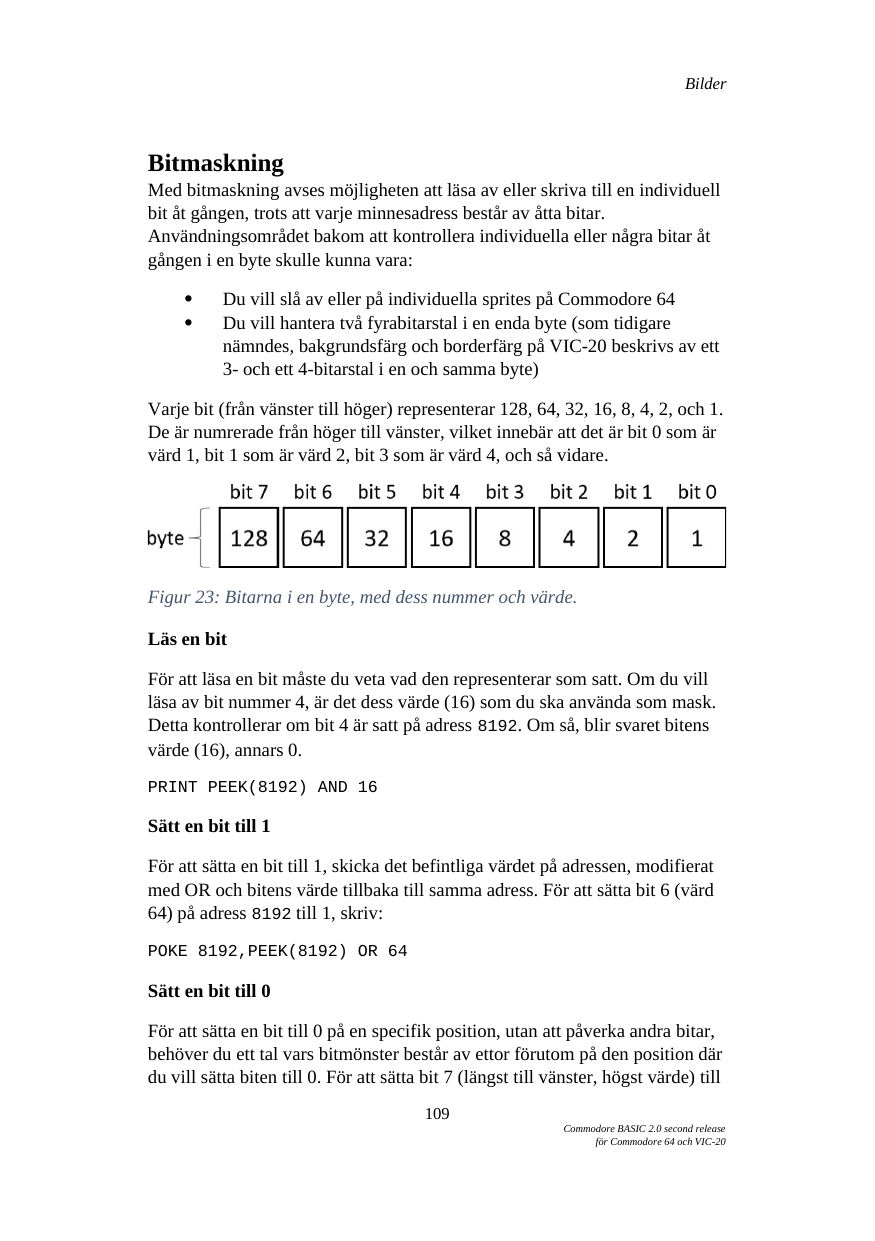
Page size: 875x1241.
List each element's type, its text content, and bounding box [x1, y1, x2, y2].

text PRINT PEEK(8192) AND 16 [148, 778, 726, 797]
subtitle Bitmaskning [148, 148, 726, 176]
text POKE 8192,PEEK(8192) OR 64 [148, 943, 726, 961]
text För att sätta en bit till 1, skicka det befintliga värdet på adressen, modifierat med OR och bitens värde tillbaka till samma adress. För att sätta bit 6 (värd 64) på adress 8192 till 1, skriv: [148, 855, 726, 924]
text Läs en bit [148, 628, 726, 649]
text Varje bit (från vänster till höger) representerar 128, 64, 32, 16, 8, 4, 2, och 1. De är numrerade från höger till vänster, vilket innebär att det är bit 0 som är värd 1, bit 1 som är värd 2, bit 3 som är värd 4, och så vidare. [148, 398, 726, 466]
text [148, 1019, 726, 1087]
text För att läsa en bit måste du veta vad den representerar som satt. Om du vill läsa av bit nummer 4, är det dess värde (16) som du ska använda som mask. Detta kontrollerar om bit 4 är satt på adress 8192. Om så, blir svaret bitens värde (16), annars 0. [148, 668, 726, 760]
text Med bitmaskning avses möjligheten att läsa av eller skriva till en individuell bit åt gången, trots att varje minnesadress består av åtta bitar. Användningsområdet bakom att kontrollera individuella eller några bitar åt gången i en byte skulle kunna vara: [148, 179, 726, 270]
list Du vill hantera två fyrabitarstal i en enda byte (som tidigare nämndes, bakgrundsfärg och borderfärg på VIC-20 beskrivs av ett 3- och ett 4-bitarstal i en och samma byte) [185, 312, 726, 379]
list Du vill slå av eller på individuella sprites på Commodore 64 [185, 288, 726, 310]
text Figur 23: Bitarna i en byte, med dess nummer och värde. [148, 586, 726, 607]
text Sätt en bit till 0 [148, 979, 726, 1001]
picture [147, 484, 727, 568]
text Sätt en bit till 1 [148, 815, 726, 837]
